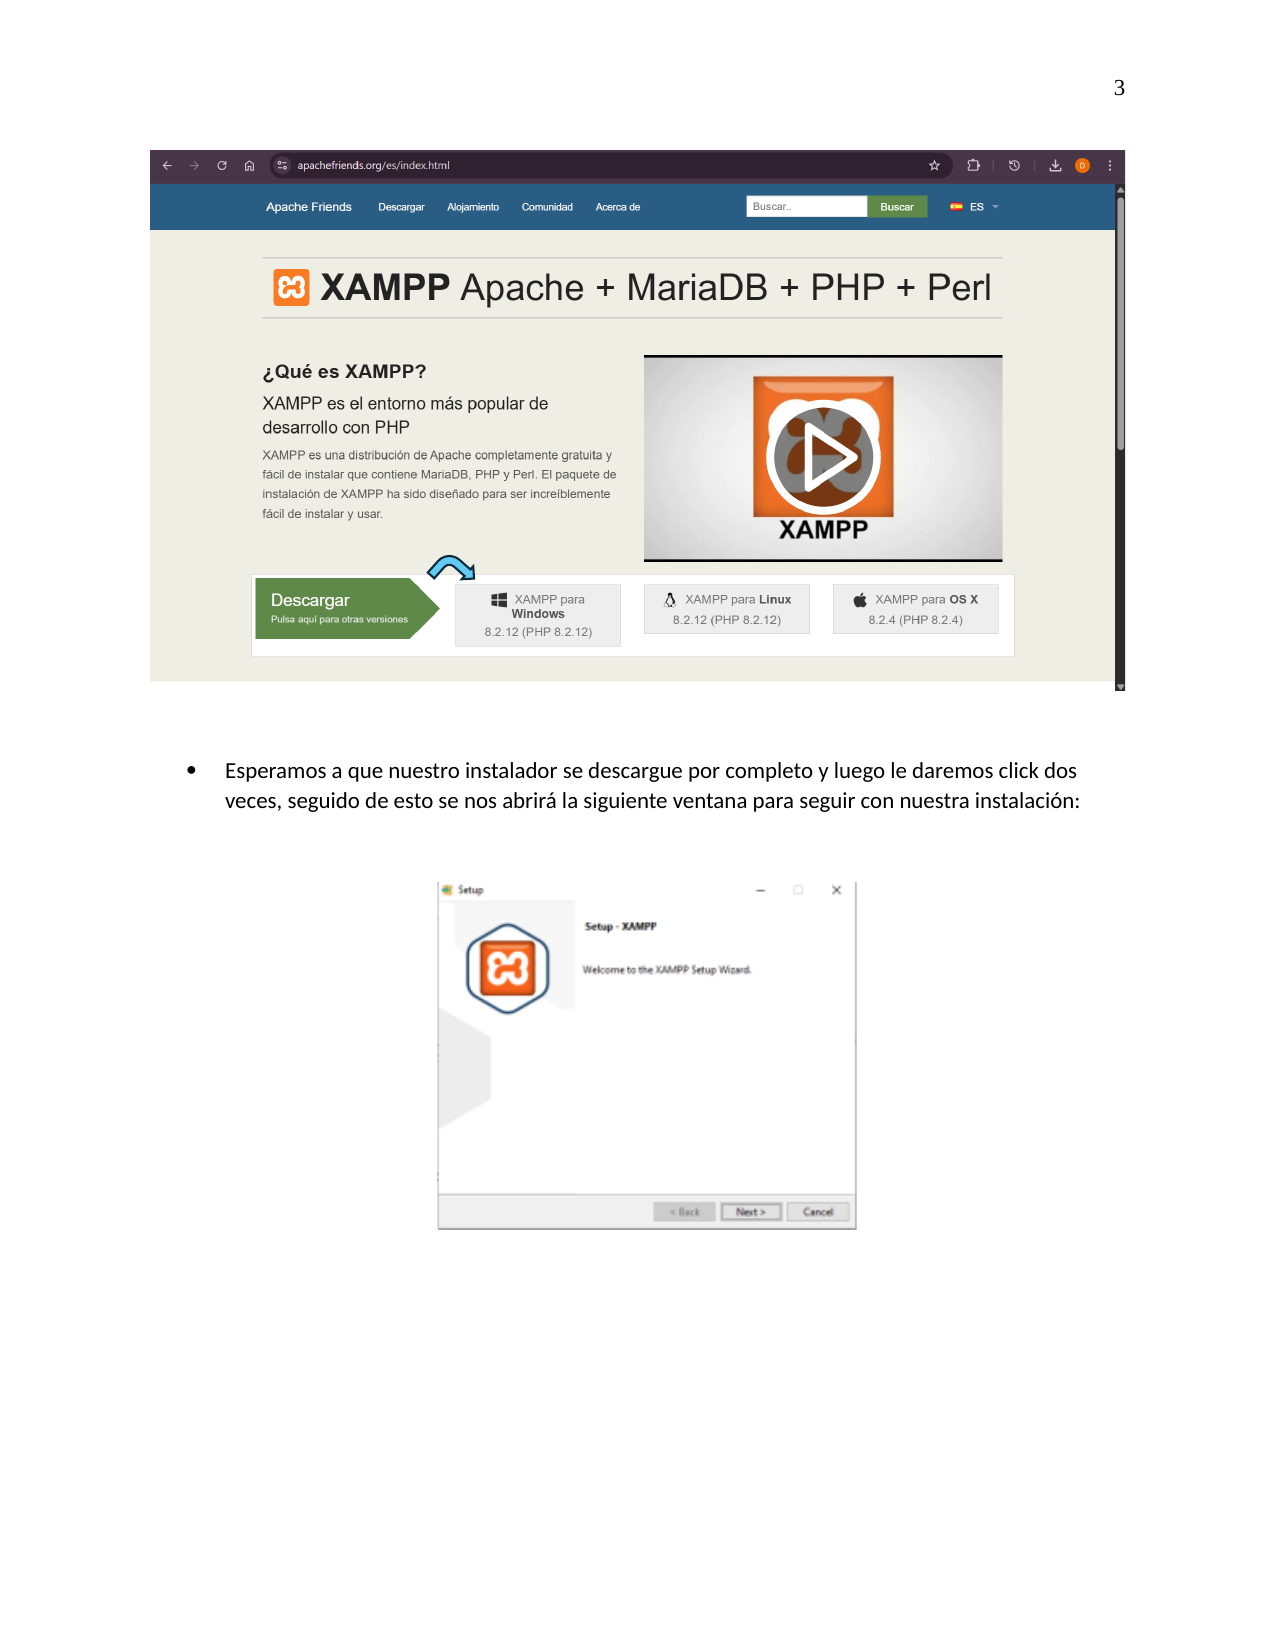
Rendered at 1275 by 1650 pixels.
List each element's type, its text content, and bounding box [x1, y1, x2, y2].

list Esperamos a que nuestro instalador se descargue por completo y luego le daremos click dos veces, seguido de esto se nos abrirá la siguiente ventana para seguir con nuestra instalación: [187, 756, 1125, 814]
picture [150, 150, 1125, 691]
picture [437, 882, 857, 1230]
